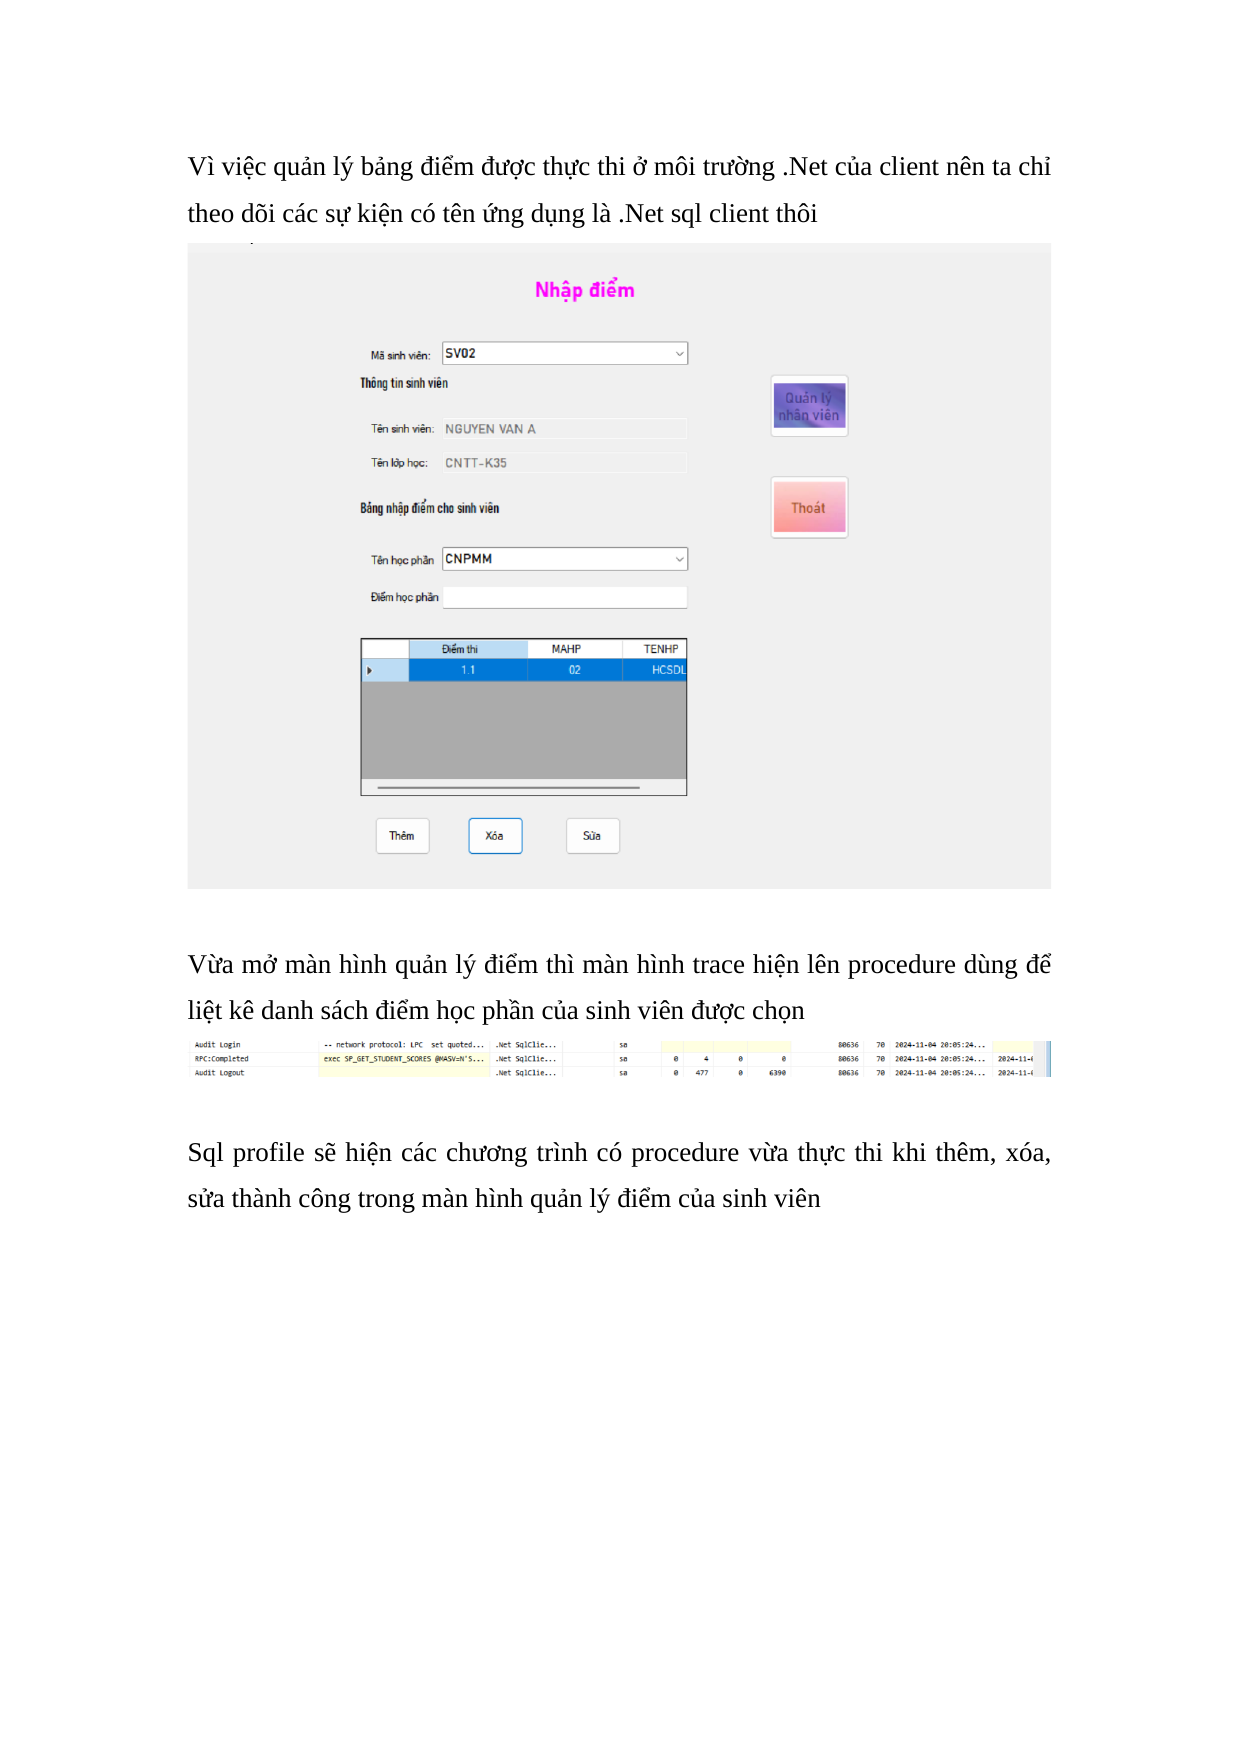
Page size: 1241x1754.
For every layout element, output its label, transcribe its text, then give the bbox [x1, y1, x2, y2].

text Vừa mở màn hình quản lý điểm thì màn hình trace hiện lên procedure dùng để liệt kê danh sách điểm học phần của sinh viên được chọn [187, 948, 1053, 1026]
picture [187, 243, 1052, 889]
picture [187, 1041, 1051, 1077]
text Vì việc quản lý bảng điểm được thực thi ở môi trường .Net của client nên ta chỉ theo dõi các sự kiện có tên ứng dụng là .Net sql client thôi [187, 150, 1053, 228]
text Sql profile sẽ hiện các chương trình có procedure vừa thực thi khi thêm, xóa, sửa thành công trong màn hình quản lý điểm của sinh viên [187, 1136, 1053, 1213]
